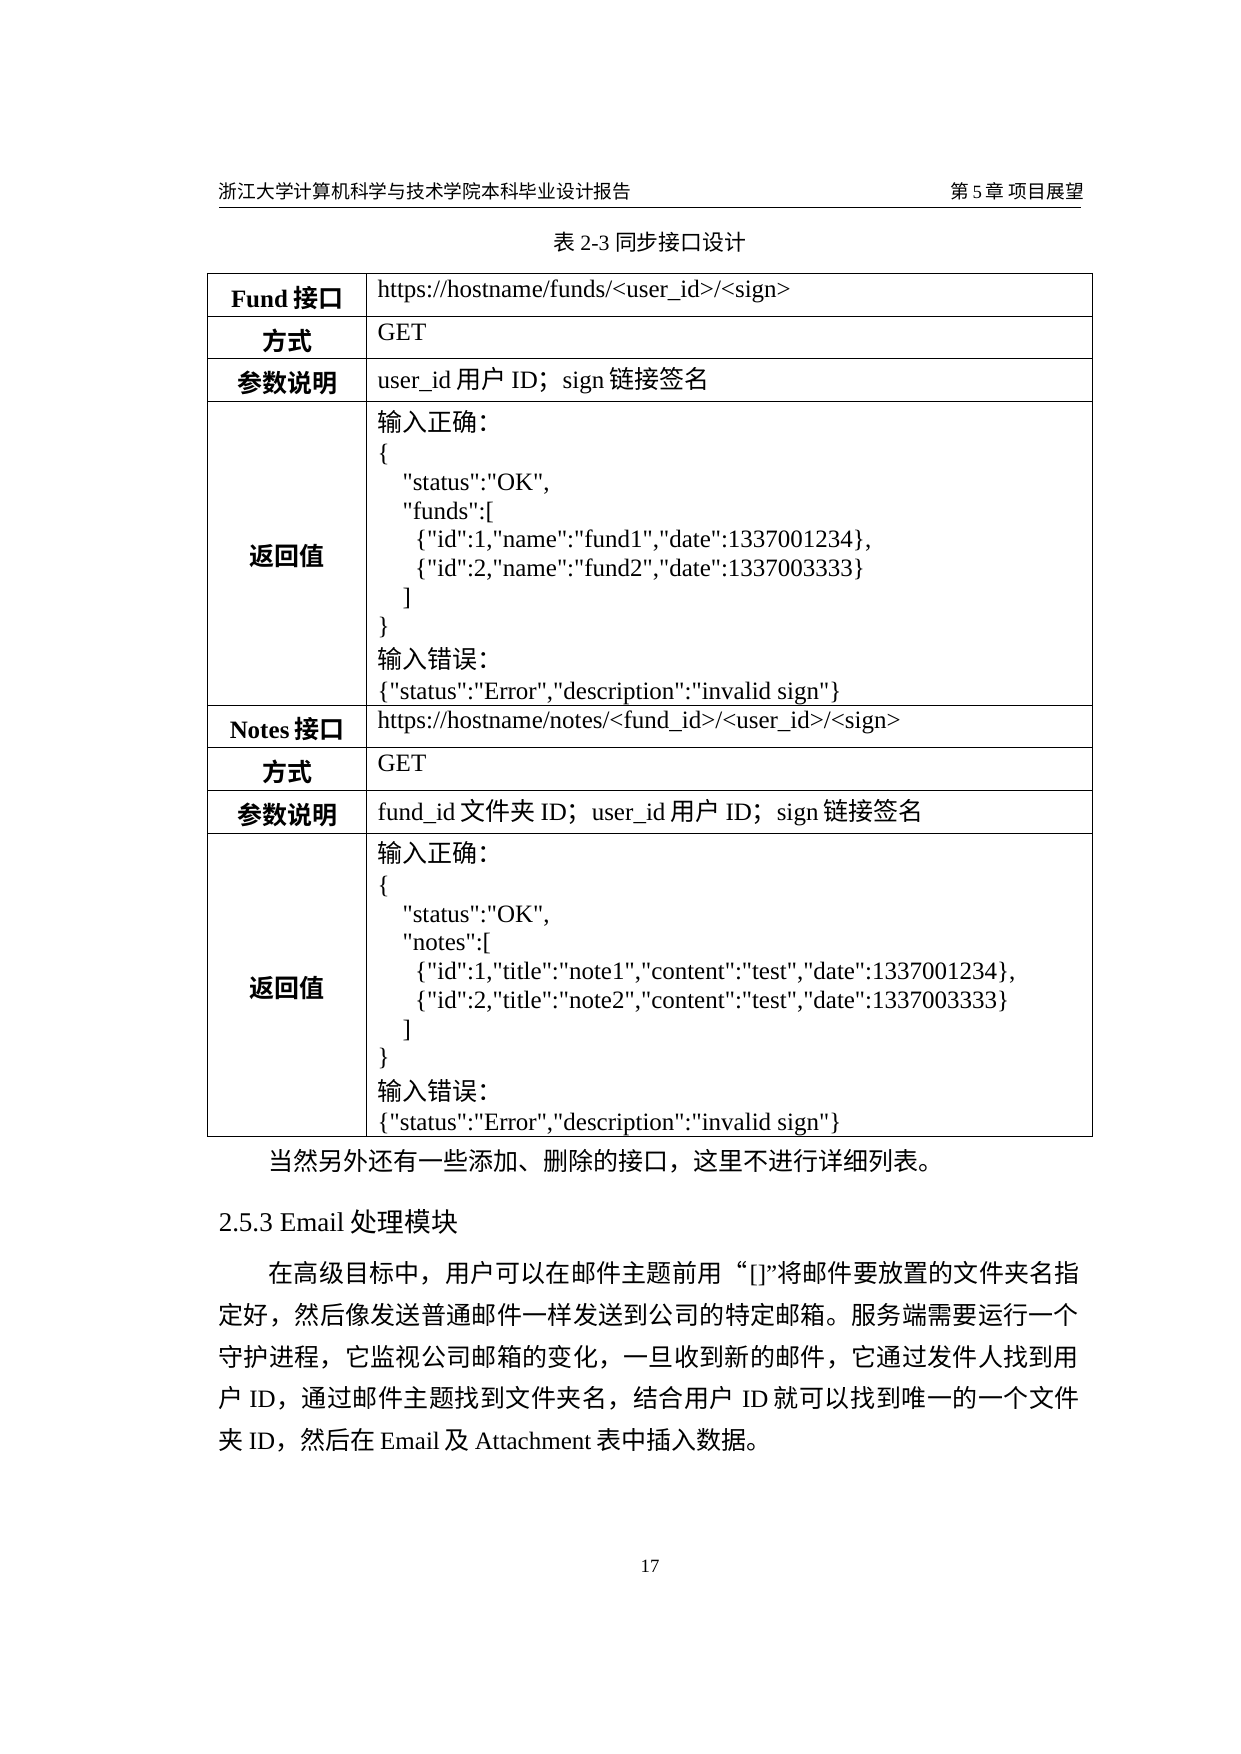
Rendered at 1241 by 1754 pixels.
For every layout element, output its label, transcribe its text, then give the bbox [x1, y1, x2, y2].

table_cell fund_id文件夹ID；user_id用户ID；sign链接签名 [367, 791, 1092, 833]
table_cell 方式 [208, 317, 366, 358]
table_header Fund接口 [208, 274, 366, 316]
table_cell Notes接口 [208, 706, 366, 747]
table_cell GET [367, 748, 1092, 790]
table_cell 输入正确： { "status":"OK", "funds":[ {"id":1,"name":"fund1","date":1337001234}, {"id":2,"name":"fund2","date":1337003333} ] } 输入错误： {"status":"Error","description":"invalid sign"} [367, 402, 1092, 704]
table_cell 参数说明 [208, 791, 366, 833]
text Email处理模块 [218, 1204, 1081, 1237]
text 当然另外还有一些添加、删除的接口，这里不进行详细列表。 [218, 1137, 1081, 1179]
table_cell 参数说明 [208, 359, 366, 401]
table_cell 方式 [208, 748, 366, 790]
table_cell https://hostname/notes/<fund_id>/<user_id>/<sign> [367, 706, 1092, 747]
table_cell 输入正确： { "status":"OK", "notes":[ {"id":1,"title":"note1","content":"test","date":1337001234}, {"id":2,"title":"note2","content":"test","date":1337003333} ] } 输入错误： {"status":"Error","description":"invalid sign"} [367, 834, 1092, 1136]
table_cell user_id用户ID；sign链接签名 [367, 359, 1092, 401]
table_cell GET [367, 317, 1092, 358]
text 在高级目标中，用户可以在邮件主题前用“[]”将邮件要放置的文件夹名指定好，然后像发送普通邮件一样发送到公司的特定邮箱。服务端需要运行一个守护进程，它监视公司邮箱的变化，一旦收到新的邮件，它通过发件人找到用户ID，通过邮件主题找到文件夹名，结合用户ID就可以找到唯一的一个文件夹ID，然后在Email及Attachment表中插入数据。 [218, 1249, 1081, 1458]
table_cell 返回值 [208, 402, 366, 704]
table_header https://hostname/funds/<user_id>/<sign> [367, 274, 1092, 316]
table_cell 返回值 [208, 834, 366, 1136]
